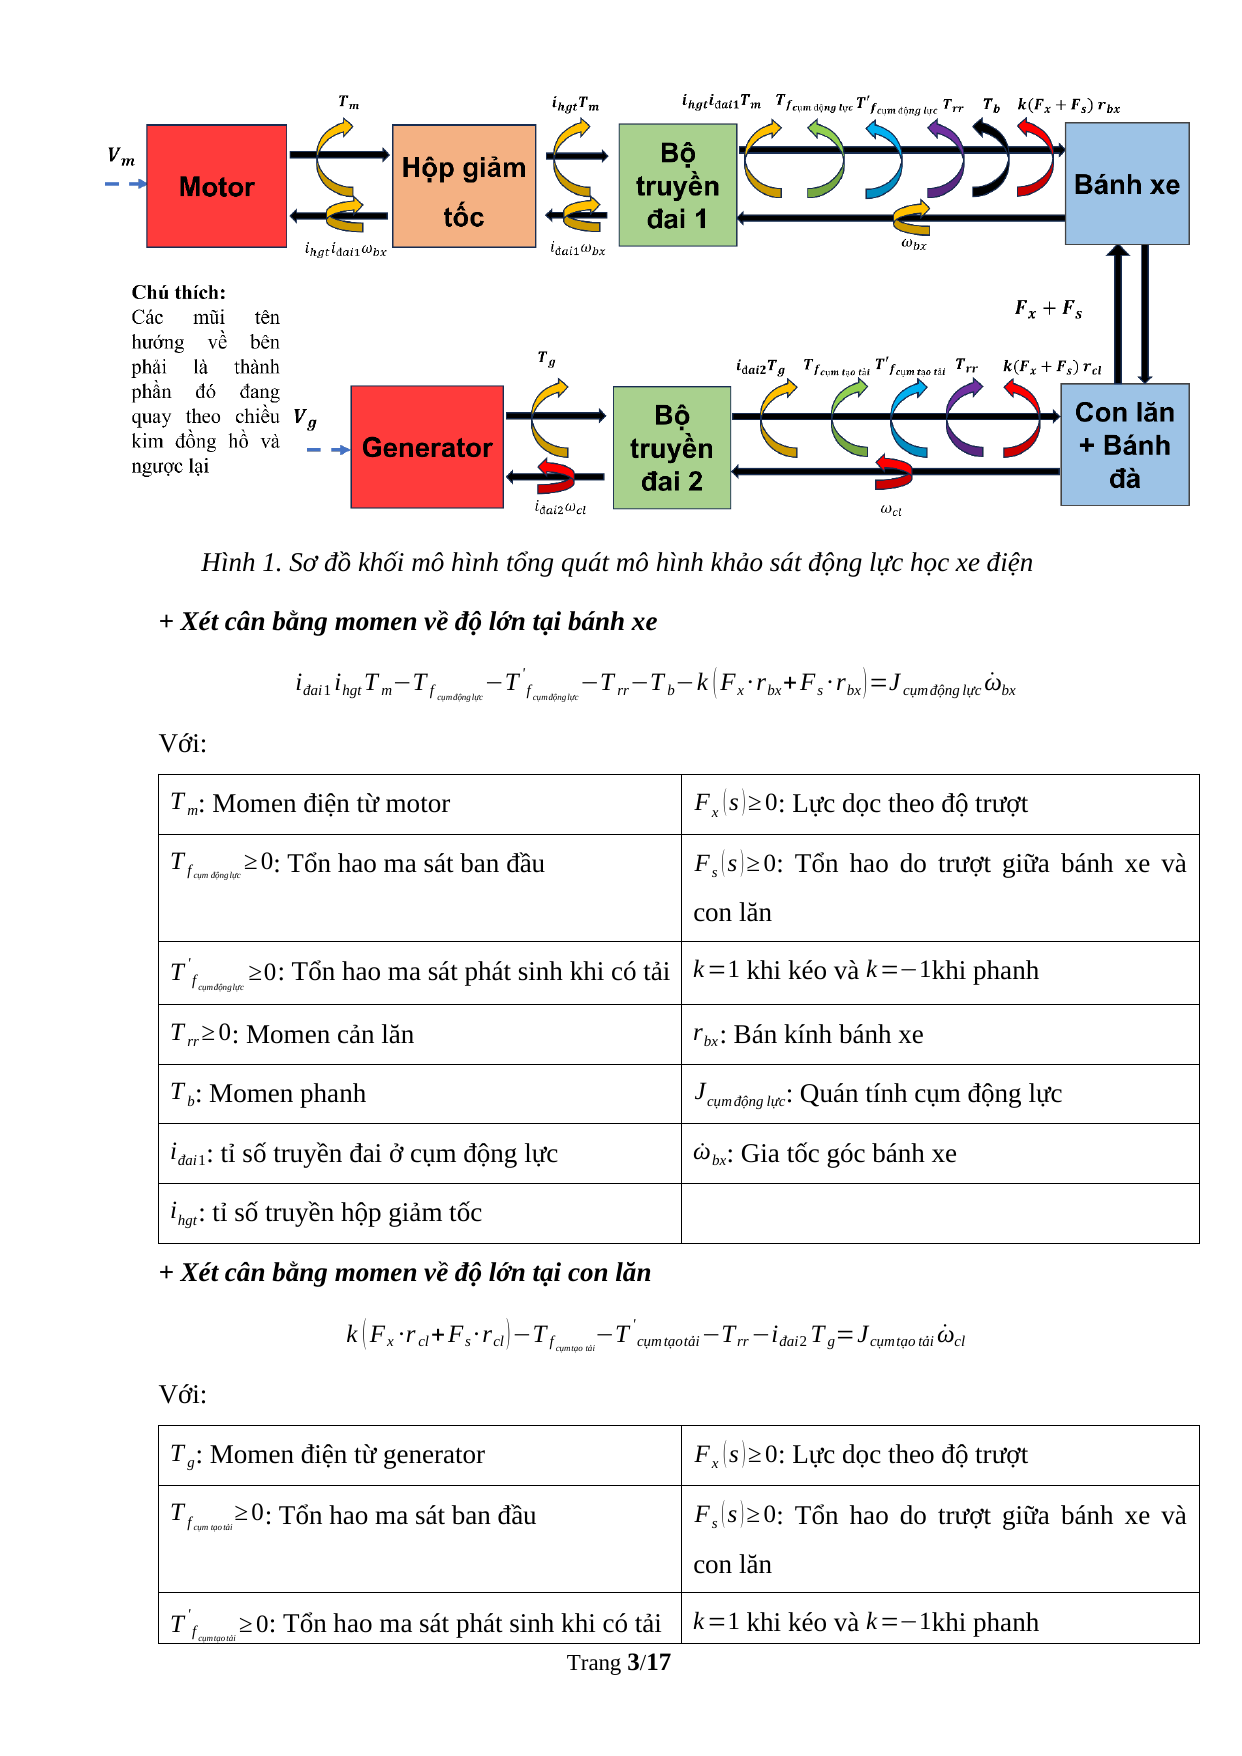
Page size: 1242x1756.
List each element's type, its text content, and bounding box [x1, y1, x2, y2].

table_cell : Momen phanh [159, 1065, 681, 1123]
table_header : Momen điện từ generator [159, 1426, 681, 1485]
text Với: [158, 727, 1154, 758]
picture [83, 85, 1197, 521]
text Với: [158, 1378, 1154, 1409]
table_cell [682, 1593, 1199, 1643]
table_cell : tỉ số truyền hộp giảm tốc [159, 1184, 681, 1243]
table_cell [159, 1593, 681, 1643]
table_cell : Momen cản lăn [159, 1005, 681, 1064]
table_cell : Quán tính cụm động lực [682, 1065, 1199, 1123]
table_header : Lực dọc theo độ trượt [682, 775, 1199, 834]
table_cell : Tổn hao do trượt giữa bánh xe và con lăn [682, 1486, 1199, 1592]
table_header : Momen điện từ motor [159, 775, 681, 834]
table_cell : Bán kính bánh xe [682, 1005, 1199, 1064]
table_cell : Gia tốc góc bánh xe [682, 1124, 1199, 1183]
text Hình 1. Sơ đồ khối mô hình tổng quát mô hình khảo sát động lực học xe điện [83, 546, 1154, 577]
table_cell : Tổn hao do trượt giữa bánh xe và con lăn [682, 835, 1199, 941]
table_cell : Tổn hao ma sát phát sinh khi có tải [159, 942, 681, 1004]
table_header : Lực dọc theo độ trượt [682, 1426, 1199, 1485]
text + Xét cân bằng momen về độ lớn tại bánh xe [83, 605, 1154, 636]
table_cell : Tổn hao ma sát ban đầu [159, 835, 681, 941]
table_cell : tỉ số truyền đai ở cụm động lực [159, 1124, 681, 1183]
table_cell [682, 1184, 1199, 1243]
table_cell : Tổn hao ma sát ban đầu [159, 1486, 681, 1592]
text + Xét cân bằng momen về độ lớn tại con lăn [158, 1256, 1154, 1288]
table_cell khi kéo và khi phanh [682, 942, 1199, 1004]
